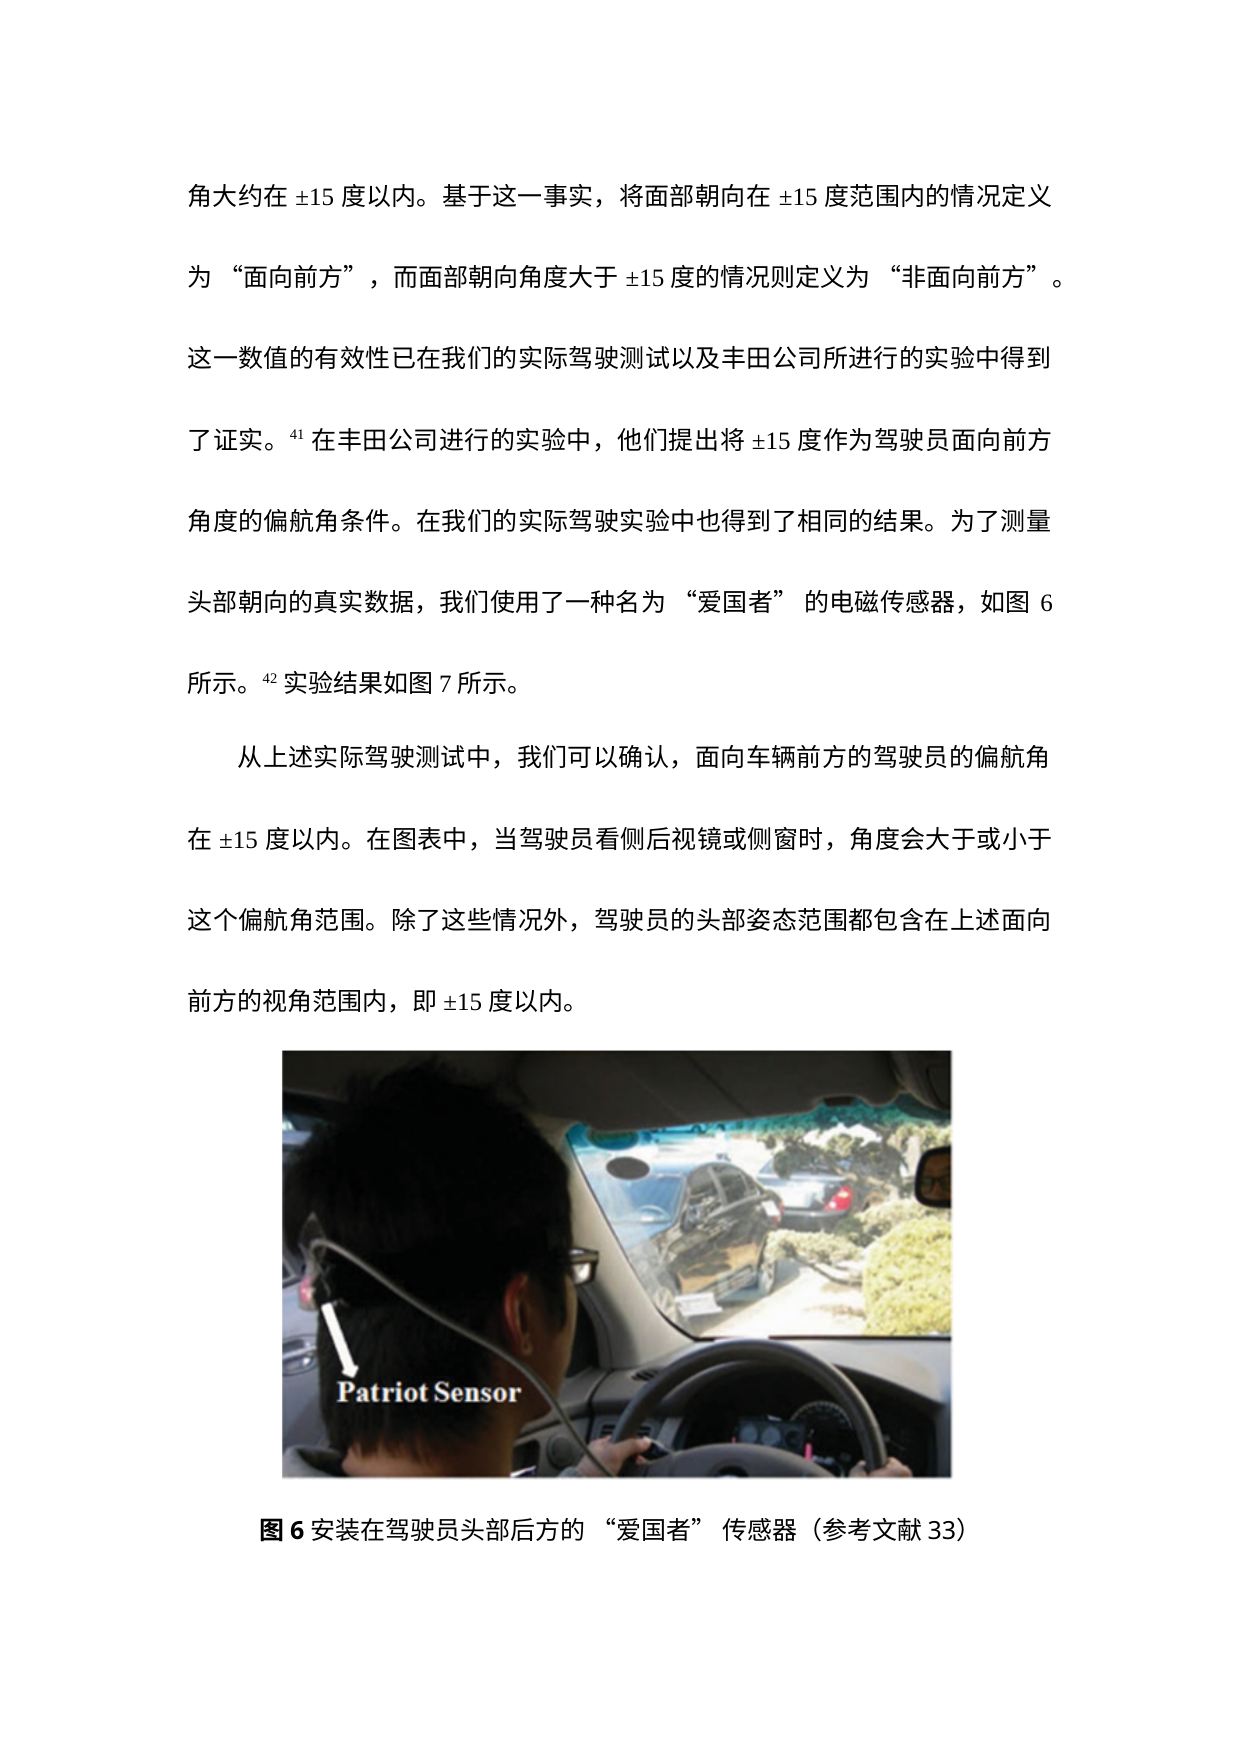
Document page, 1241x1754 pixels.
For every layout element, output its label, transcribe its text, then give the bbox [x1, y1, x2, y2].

text 图 6 安装在驾驶员头部后方的 “爱国者” 传感器（参考文献 33） [187, 1496, 1053, 1561]
picture [267, 1041, 973, 1495]
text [187, 162, 1053, 714]
text 从上述实际驾驶测试中，我们可以确认，面向车辆前方的驾驶员的偏航角在 ±15 度以内。在图表中，当驾驶员看侧后视镜或侧窗时，角度会大于或小于这个偏航角范围。除了这些情况外，驾驶员的头部姿态范围都包含在上述面向前方的视角范围内，即 ±15 度以内。 [187, 723, 1053, 1032]
